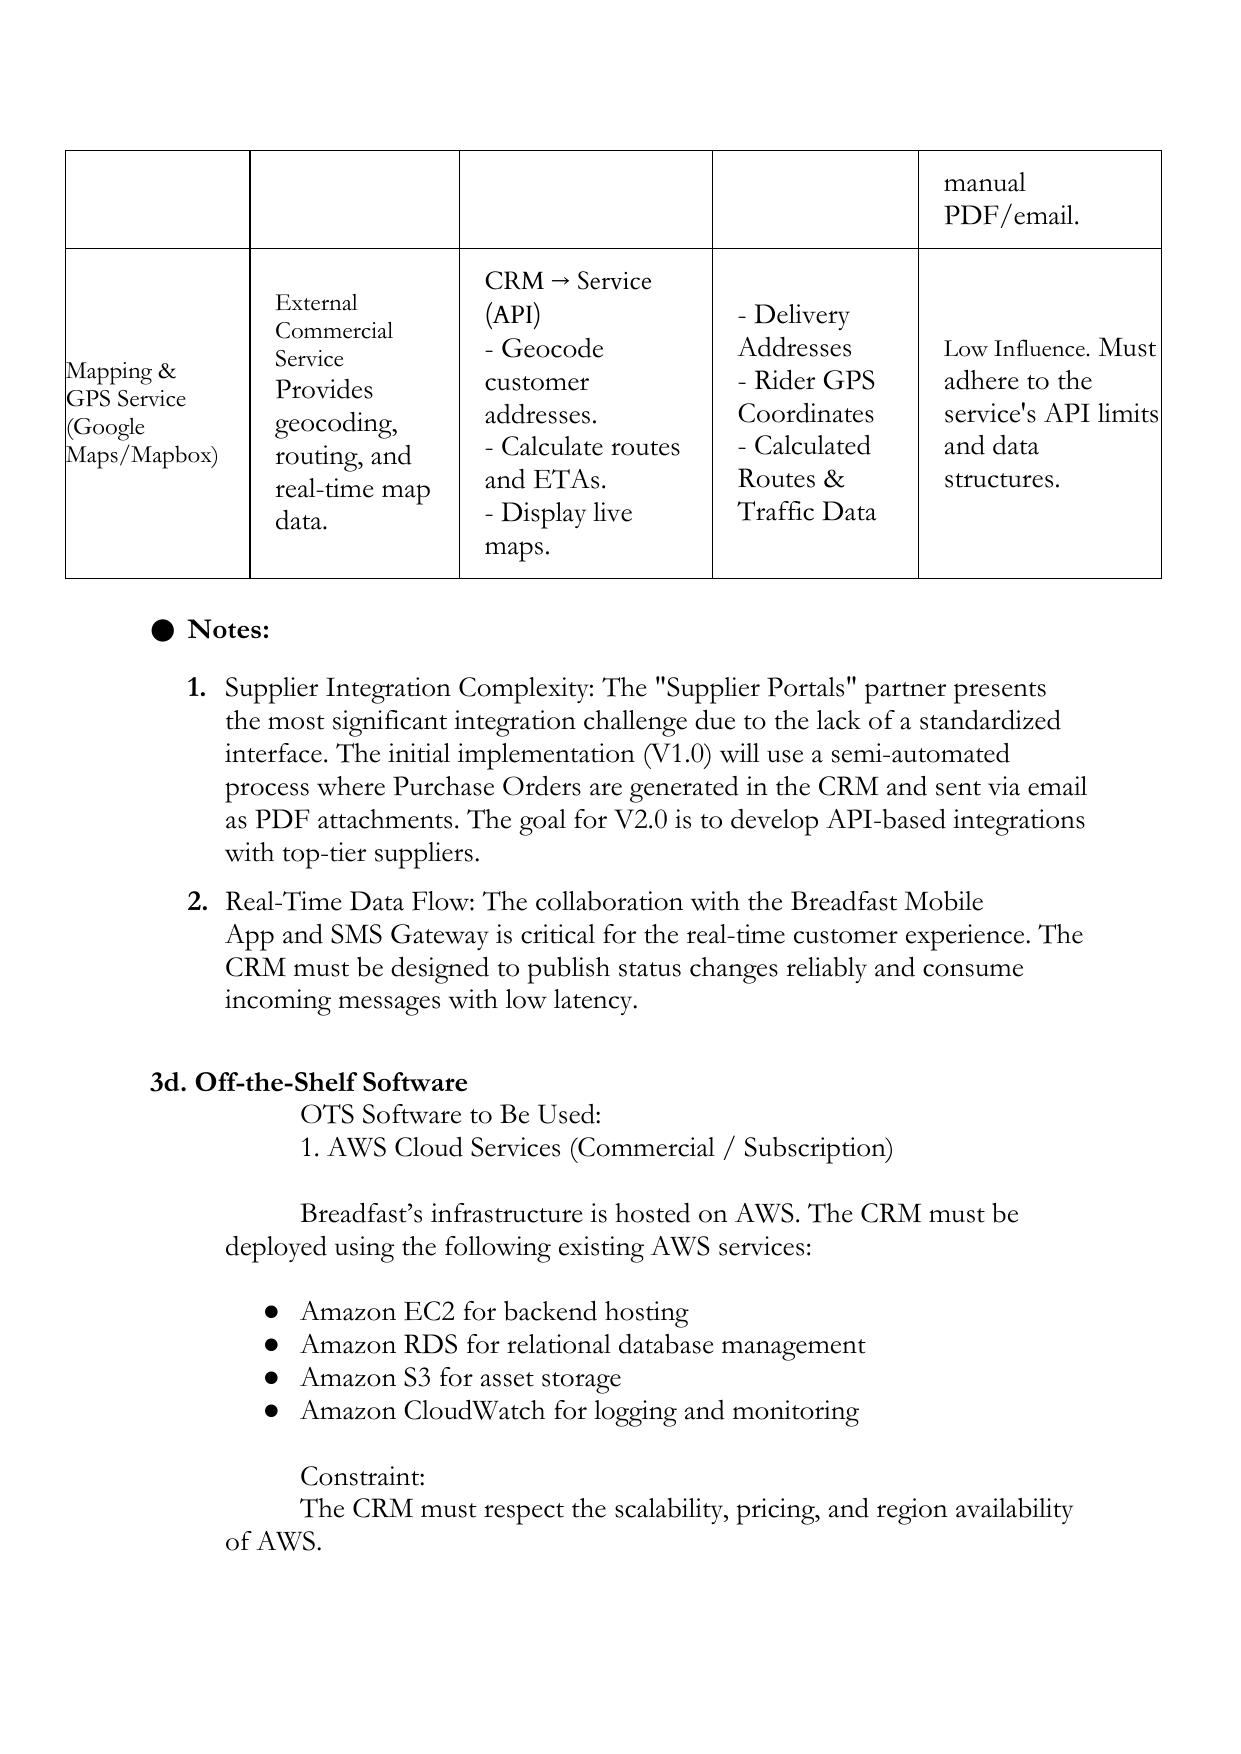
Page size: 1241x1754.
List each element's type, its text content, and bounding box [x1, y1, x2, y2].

subtitle Amazon S3 for asset storage [262, 1361, 1090, 1394]
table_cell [460, 151, 712, 248]
list Real-Time Data Flow: The collaboration with the Breadfast Mobile App and SMS Gateway is critical for the real-time customer experience. The CRM must be designed to publish status changes reliably and consume incoming messages with low latency. [187, 885, 1090, 1017]
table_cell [919, 151, 1161, 248]
subtitle Amazon CloudWatch for logging and monitoring [262, 1394, 1090, 1427]
table_cell Mapping & GPS Service (Google Maps/Mapbox) [66, 249, 249, 578]
subtitle 1. AWS Cloud Services (Commercial / Subscription) [225, 1132, 1090, 1164]
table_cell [713, 151, 918, 248]
subtitle Breadfast’s infrastructure is hosted on AWS. The CRM must be deployed using the following existing AWS services: [225, 1197, 1090, 1263]
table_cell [251, 151, 459, 248]
table_cell Low Influence. Must adhere to the service's API limits and data structures. [919, 249, 1161, 578]
subtitle Constraint: [225, 1460, 1090, 1493]
subtitle The CRM must respect the scalability, pricing, and region availability of AWS. [225, 1493, 1090, 1558]
subtitle OTS Software to Be Used: [225, 1099, 1090, 1132]
list Supplier Integration Complexity: The "Supplier Portals" partner presents the most significant integration challenge due to the lack of a standardized interface. The initial implementation (V1.0) will use a semi-automated process where Purchase Orders are generated in the CRM and sent via email as PDF attachments. The goal for V2.0 is to develop API-based integrations with top-tier suppliers. [187, 672, 1090, 869]
subtitle 3d. Off-the-Shelf Software [150, 1066, 1090, 1099]
subtitle Amazon EC2 for backend hosting [262, 1296, 1090, 1328]
list Notes: [150, 595, 1090, 655]
table_cell CRM → Service (API) - Geocode customer addresses. - Calculate routes and ETAs. - Display live maps. [460, 249, 712, 578]
table_cell - Delivery Addresses - Rider GPS Coordinates - Calculated Routes & Traffic Data [713, 249, 918, 578]
table_cell External Commercial Service Provides geocoding, routing, and real-time map data. [251, 249, 459, 578]
subtitle Amazon RDS for relational database management [262, 1328, 1090, 1361]
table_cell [66, 151, 249, 248]
